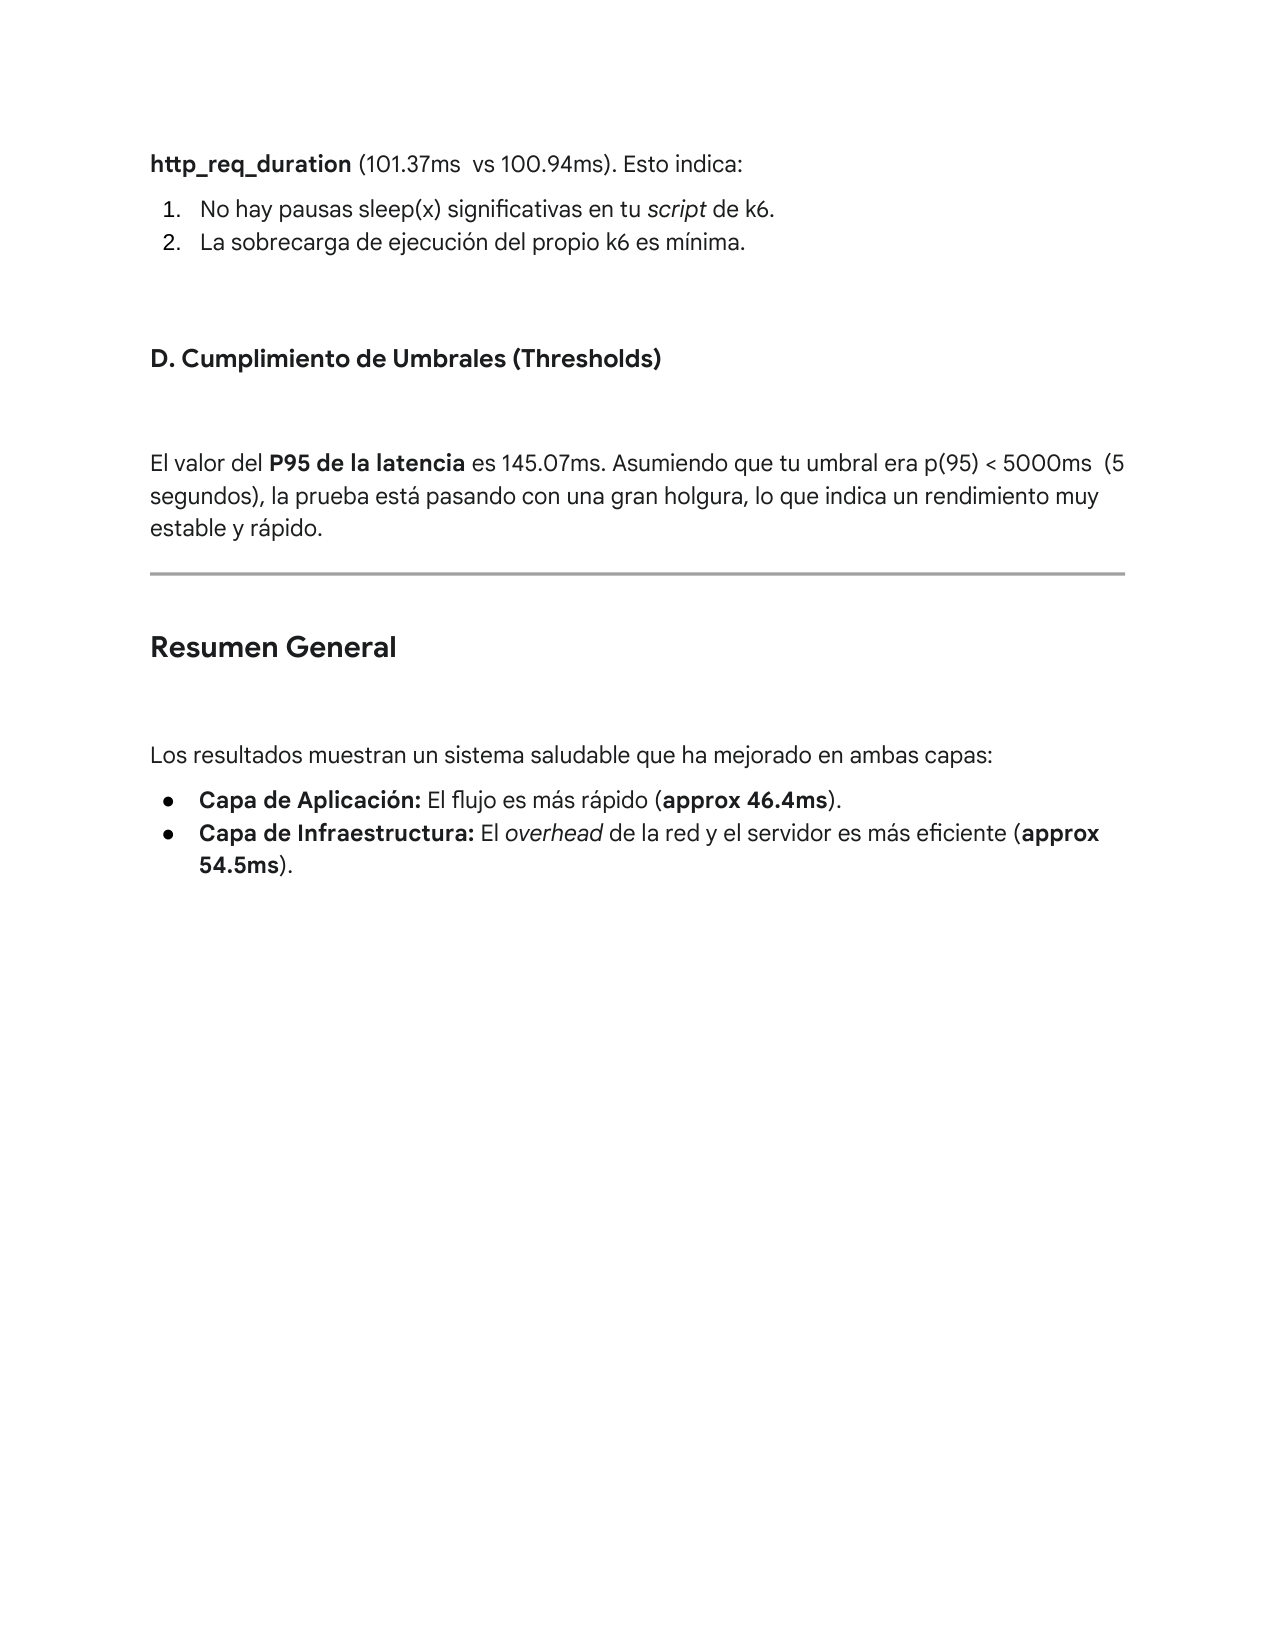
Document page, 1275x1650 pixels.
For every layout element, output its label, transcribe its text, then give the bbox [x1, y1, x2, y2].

subtitle Resumen General [150, 629, 1125, 666]
text El valor del P95 de la latencia es 145.07ms. Asumiendo que tu umbral era p(95) < 5000ms (5 segundos), la prueba está pasando con una gran holgura, lo que indica un rendimiento muy estable y rápido. [150, 449, 1125, 543]
list No hay pausas sleep(x) significativas en tu script de k6. [162, 195, 1125, 224]
list Capa de Aplicación: El flujo es más rápido (approx 46.4ms). [161, 786, 1125, 815]
subtitle D. Cumplimiento de Umbrales (Thresholds) [150, 343, 1125, 375]
list La sobrecarga de ejecución del propio k6 es mínima. [162, 228, 1125, 257]
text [150, 150, 1125, 179]
text Los resultados muestran un sistema saludable que ha mejorado en ambas capas: [150, 741, 1125, 770]
list Capa de Infraestructura: El overhead de la red y el servidor es más eficiente (approx 54.5ms). [161, 819, 1125, 881]
